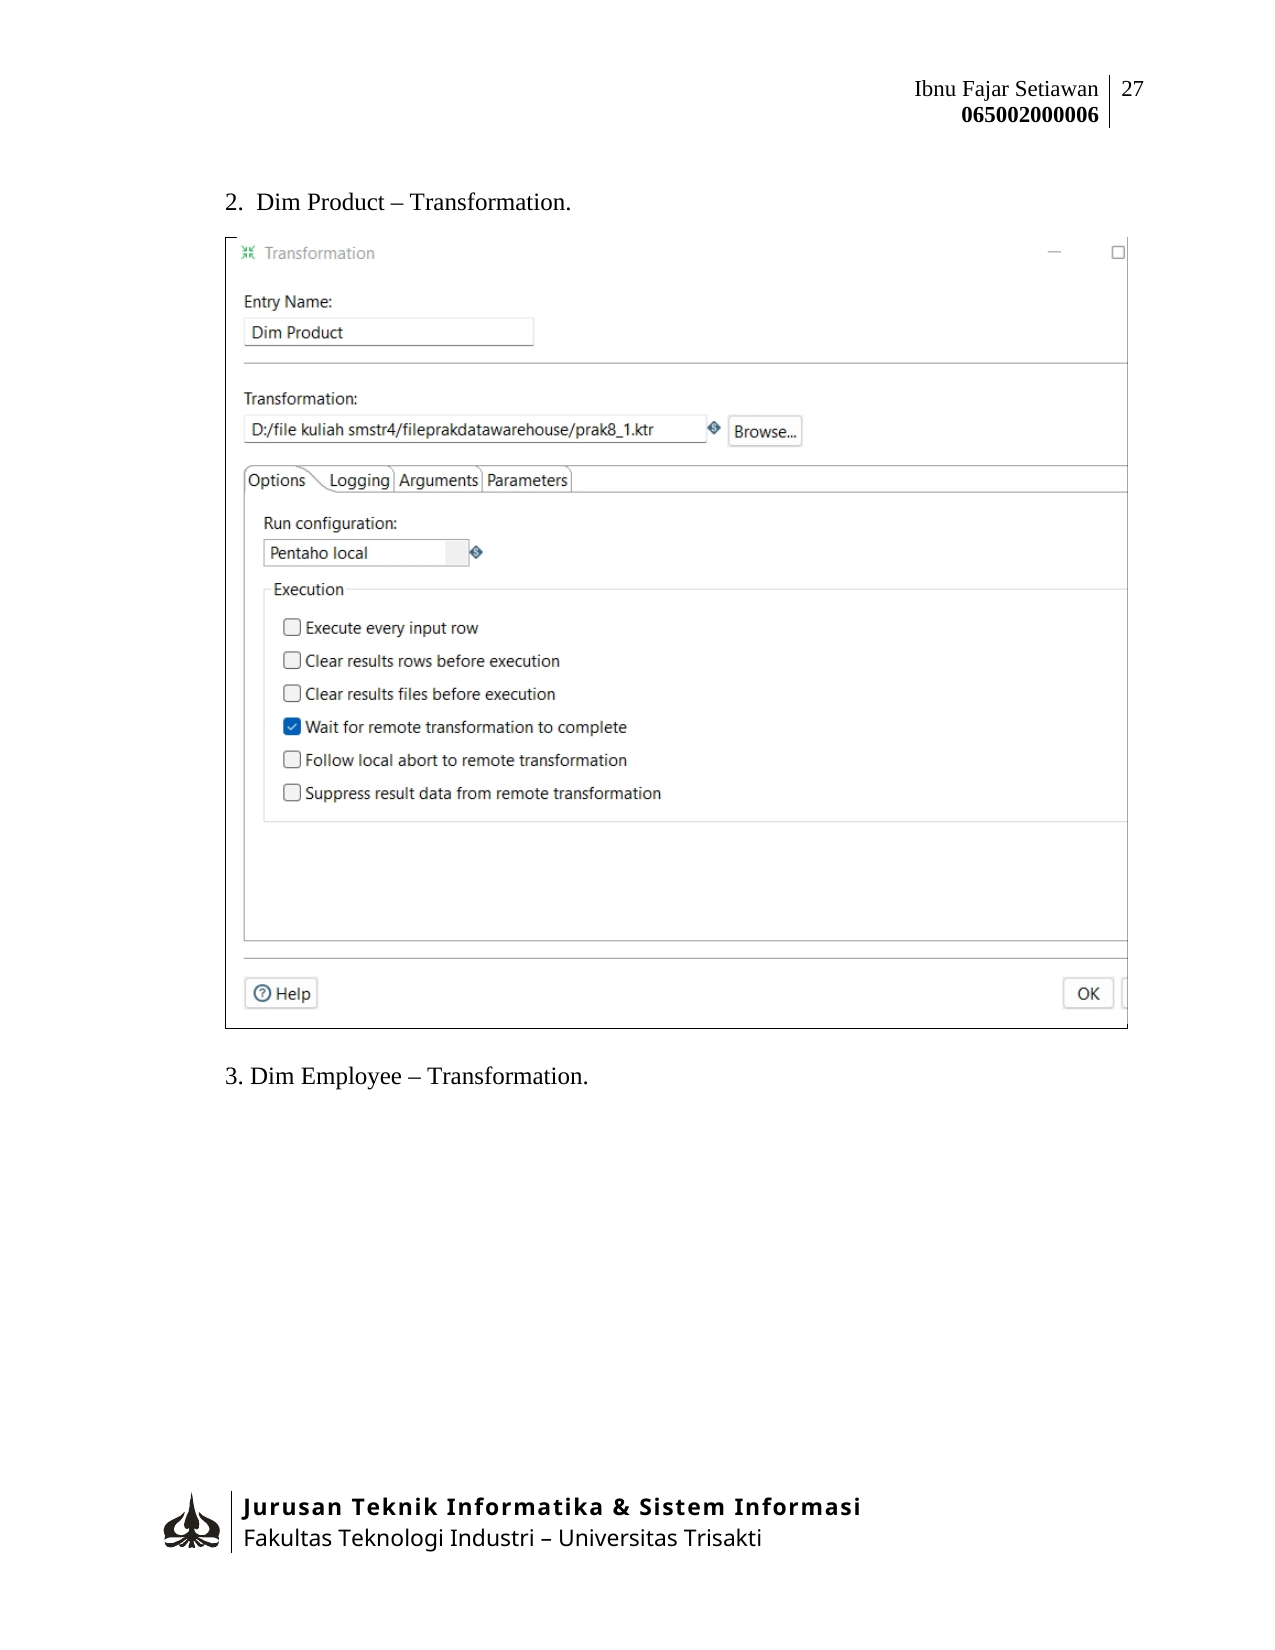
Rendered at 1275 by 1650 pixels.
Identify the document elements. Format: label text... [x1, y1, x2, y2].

picture [236, 237, 1128, 1024]
list 3. Dim Employee – Transformation. [225, 1061, 1125, 1090]
table_header [226, 238, 1127, 1027]
list 2. Dim Product – Transformation. [225, 187, 1125, 216]
